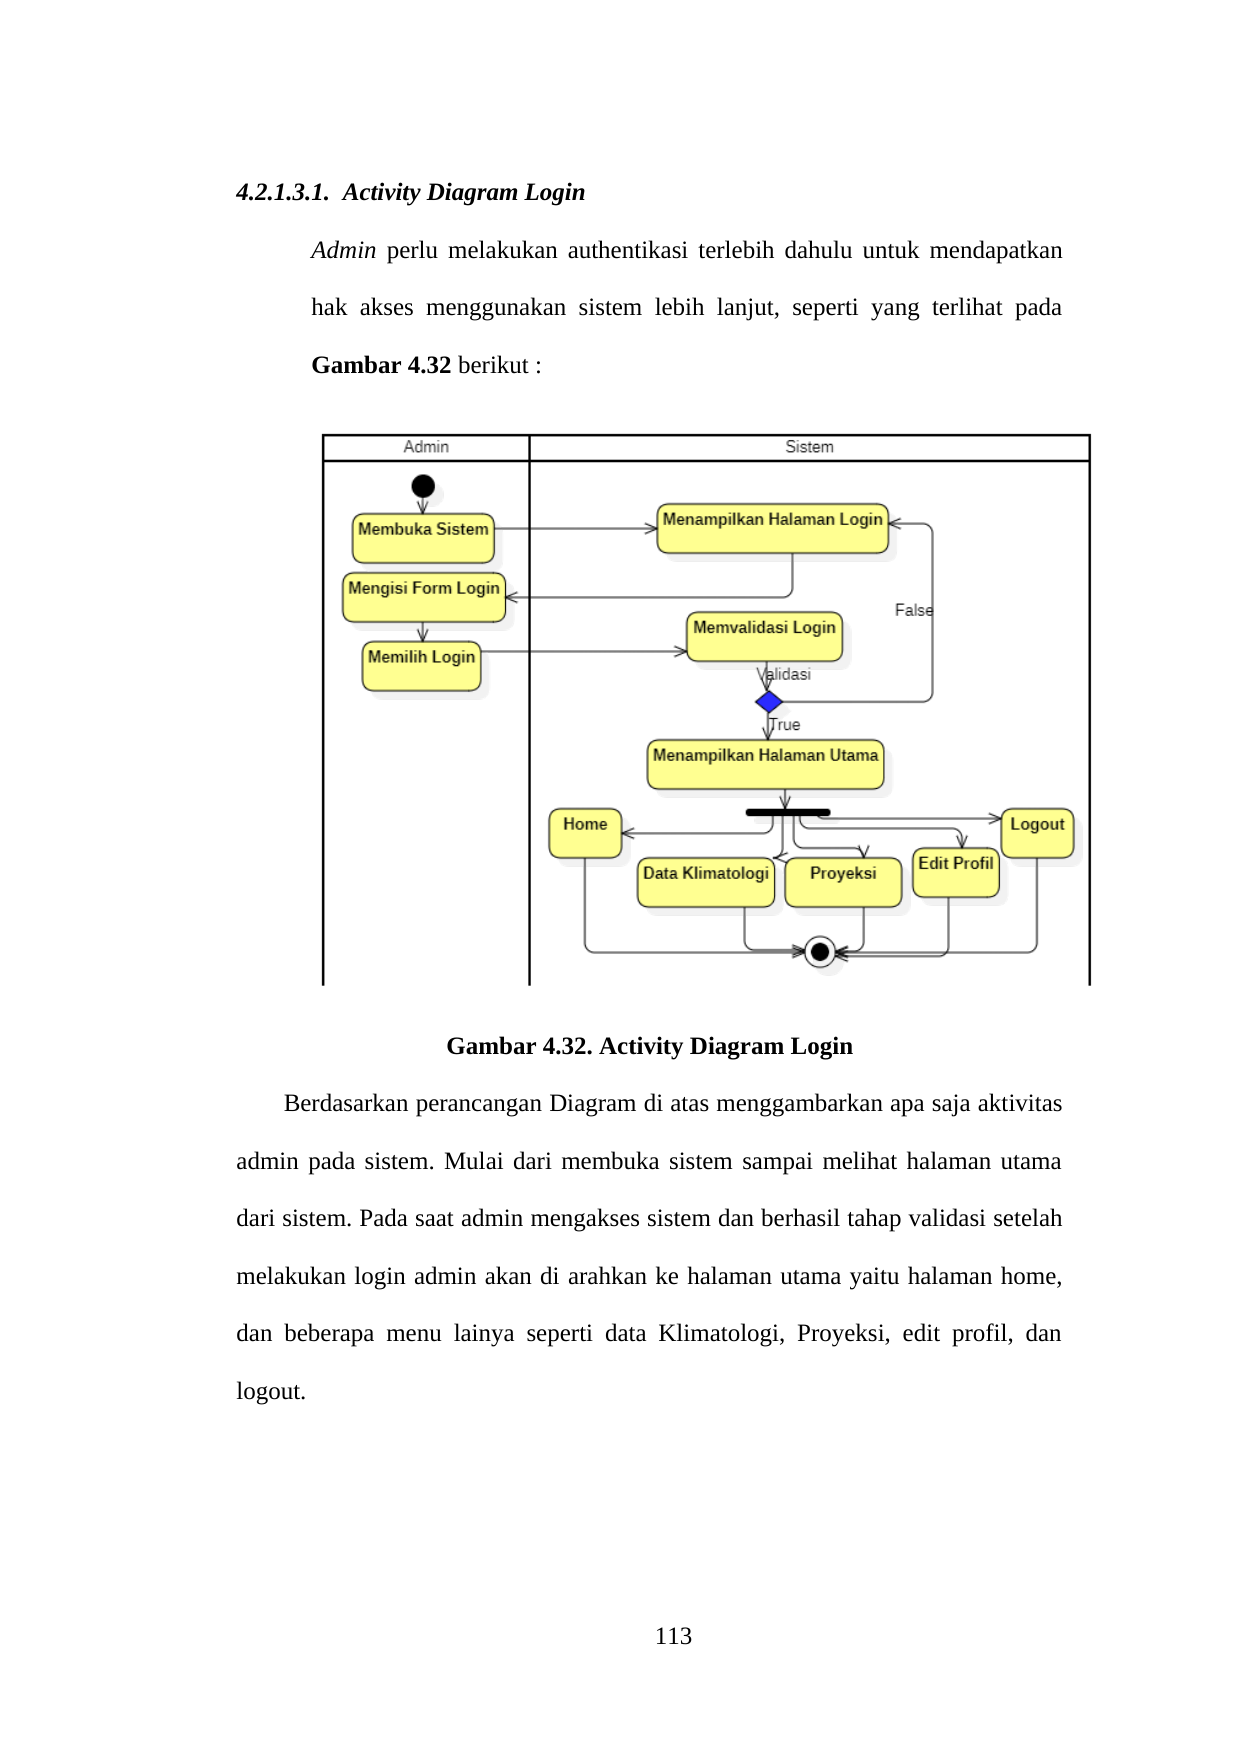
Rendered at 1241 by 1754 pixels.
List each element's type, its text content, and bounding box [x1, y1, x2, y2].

subtitle Activity Diagram Login [236, 177, 1063, 206]
picture [311, 423, 1102, 986]
text Berdasarkan perancangan Diagram di atas menggambarkan apa saja aktivitas admin pada sistem. Mulai dari membuka sistem sampai melihat halaman utama dari sistem. Pada saat admin mengakses sistem dan berhasil tahap validasi setelah melakukan login admin akan di arahkan ke halaman utama yaitu halaman home, dan beberapa menu lainya seperti data Klimatologi, Proyeksi, edit profil, dan logout. [236, 1088, 1063, 1404]
